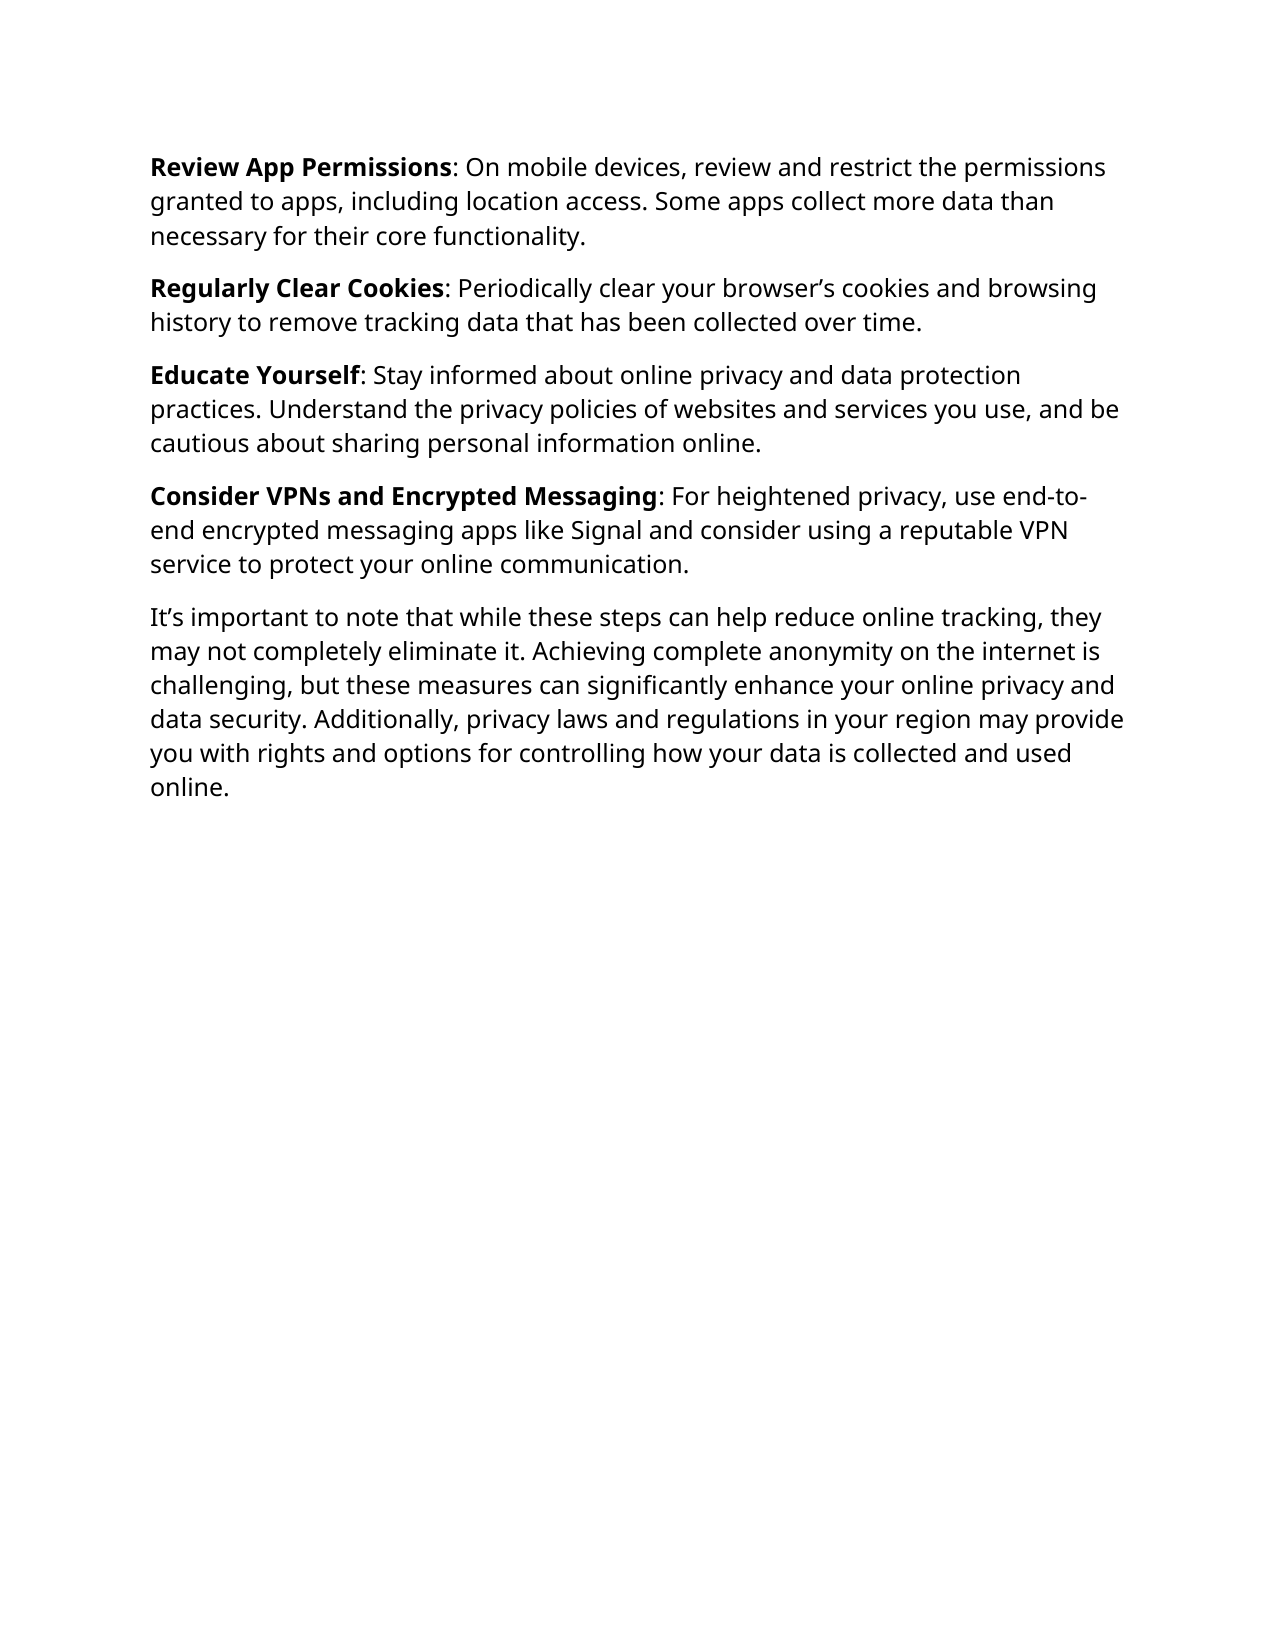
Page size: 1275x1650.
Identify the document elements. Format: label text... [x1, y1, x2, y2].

text Consider VPNs and Encrypted Messaging: For heightened privacy, use end-to-end encrypted messaging apps like Signal and consider using a reputable VPN service to protect your online communication. [150, 479, 1125, 581]
text It’s important to note that while these steps can help reduce online tracking, they may not completely eliminate it. Achieving complete anonymity on the internet is challenging, but these measures can significantly enhance your online privacy and data security. Additionally, privacy laws and regulations in your region may provide you with rights and options for controlling how your data is collected and used online. [150, 600, 1125, 804]
text Educate Yourself: Stay informed about online privacy and data protection practices. Understand the privacy policies of websites and services you use, and be cautious about sharing personal information online. [150, 358, 1125, 460]
text Review App Permissions: On mobile devices, review and restrict the permissions granted to apps, including location access. Some apps collect more data than necessary for their core functionality. [150, 150, 1125, 252]
text Regularly Clear Cookies: Periodically clear your browser’s cookies and browsing history to remove tracking data that has been collected over time. [150, 271, 1125, 339]
